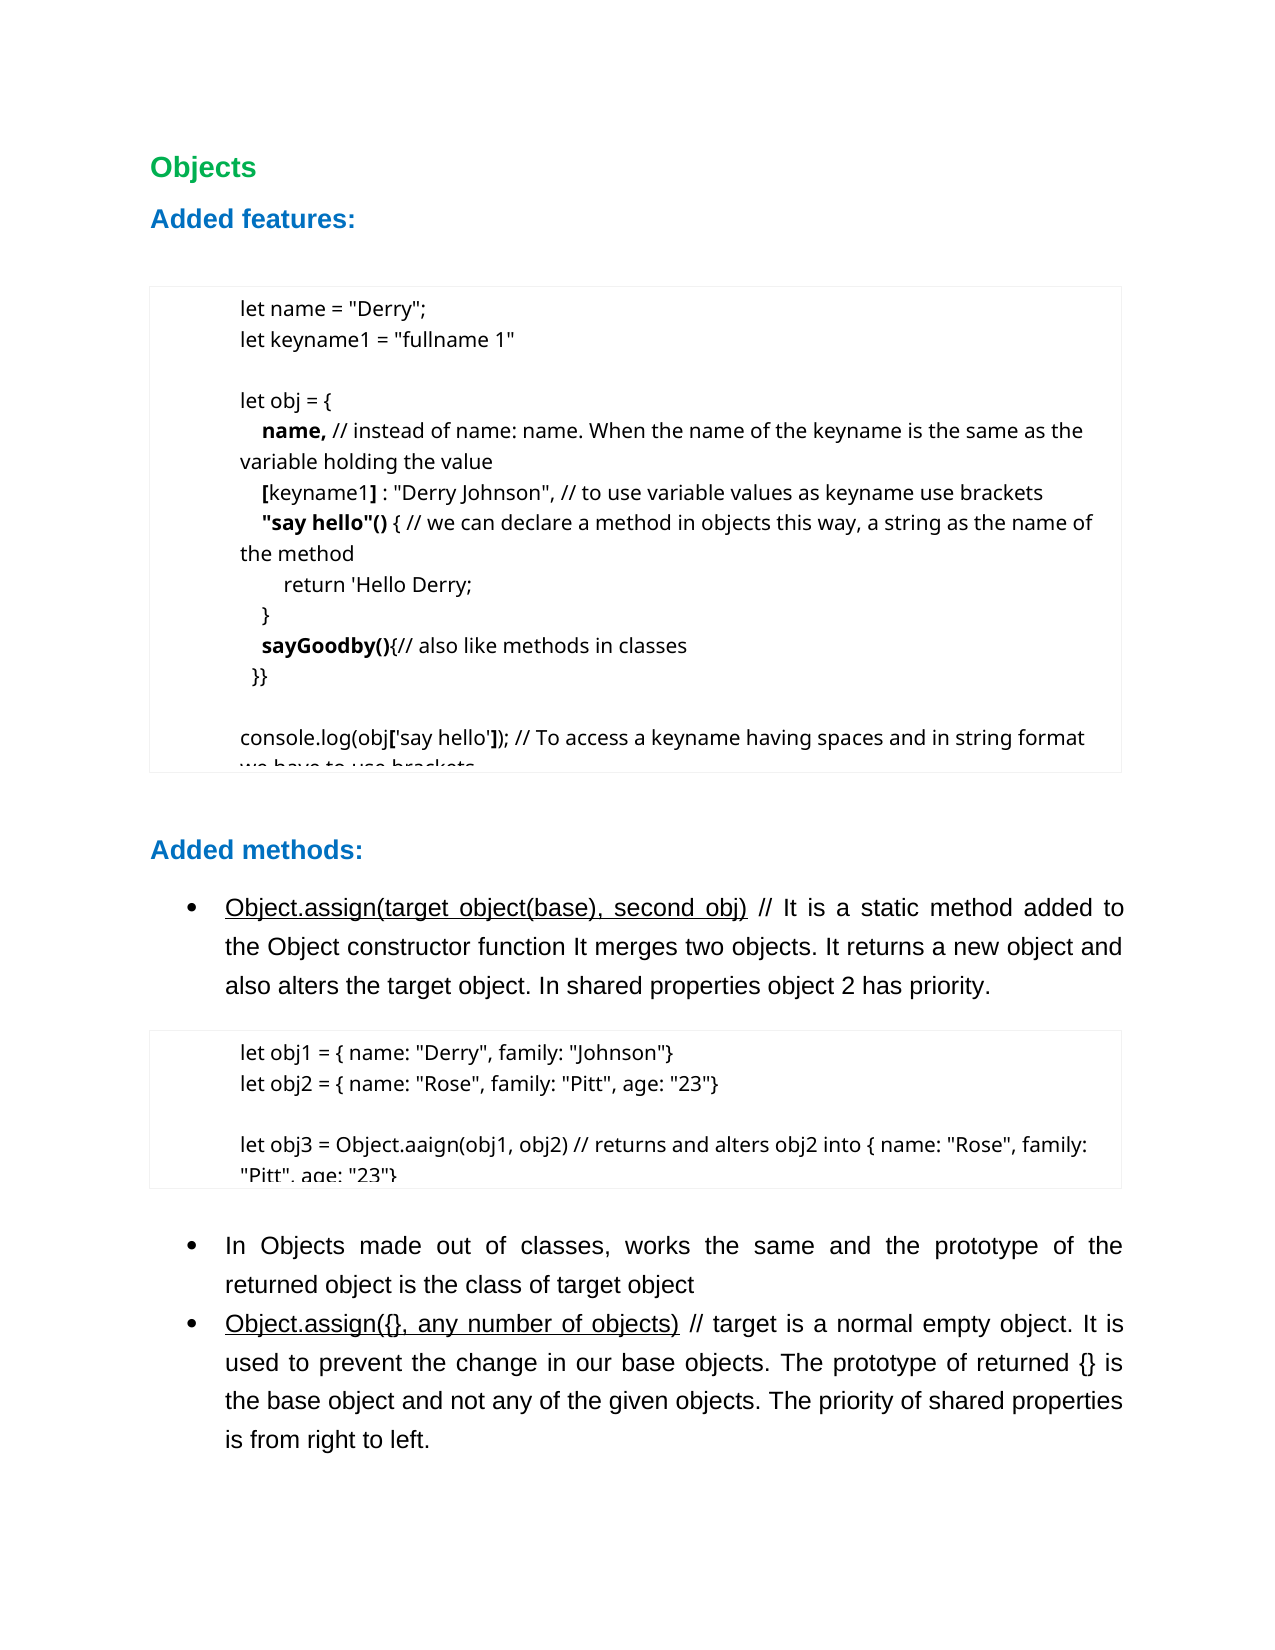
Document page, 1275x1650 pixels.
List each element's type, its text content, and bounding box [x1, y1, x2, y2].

text Added methods: [150, 834, 1125, 865]
list In Objects made out of classes, works the same and the prototype of the returned object is the class of target object [187, 1231, 1125, 1299]
text Added features: [150, 203, 1125, 234]
list Object.assign({}, any number of objects) // target is a normal empty object. It is used to prevent the change in our base objects. The prototype of returned {} is the base object and not any of the given objects. The priority of shared properties is from right to left. [187, 1309, 1125, 1454]
list Object.assign(target object(base), second obj) // It is a static method added to the Object constructor function It merges two objects. It returns a new object and also alters the target object. In shared properties object 2 has priority. [187, 893, 1125, 999]
text Objects [150, 150, 1125, 183]
